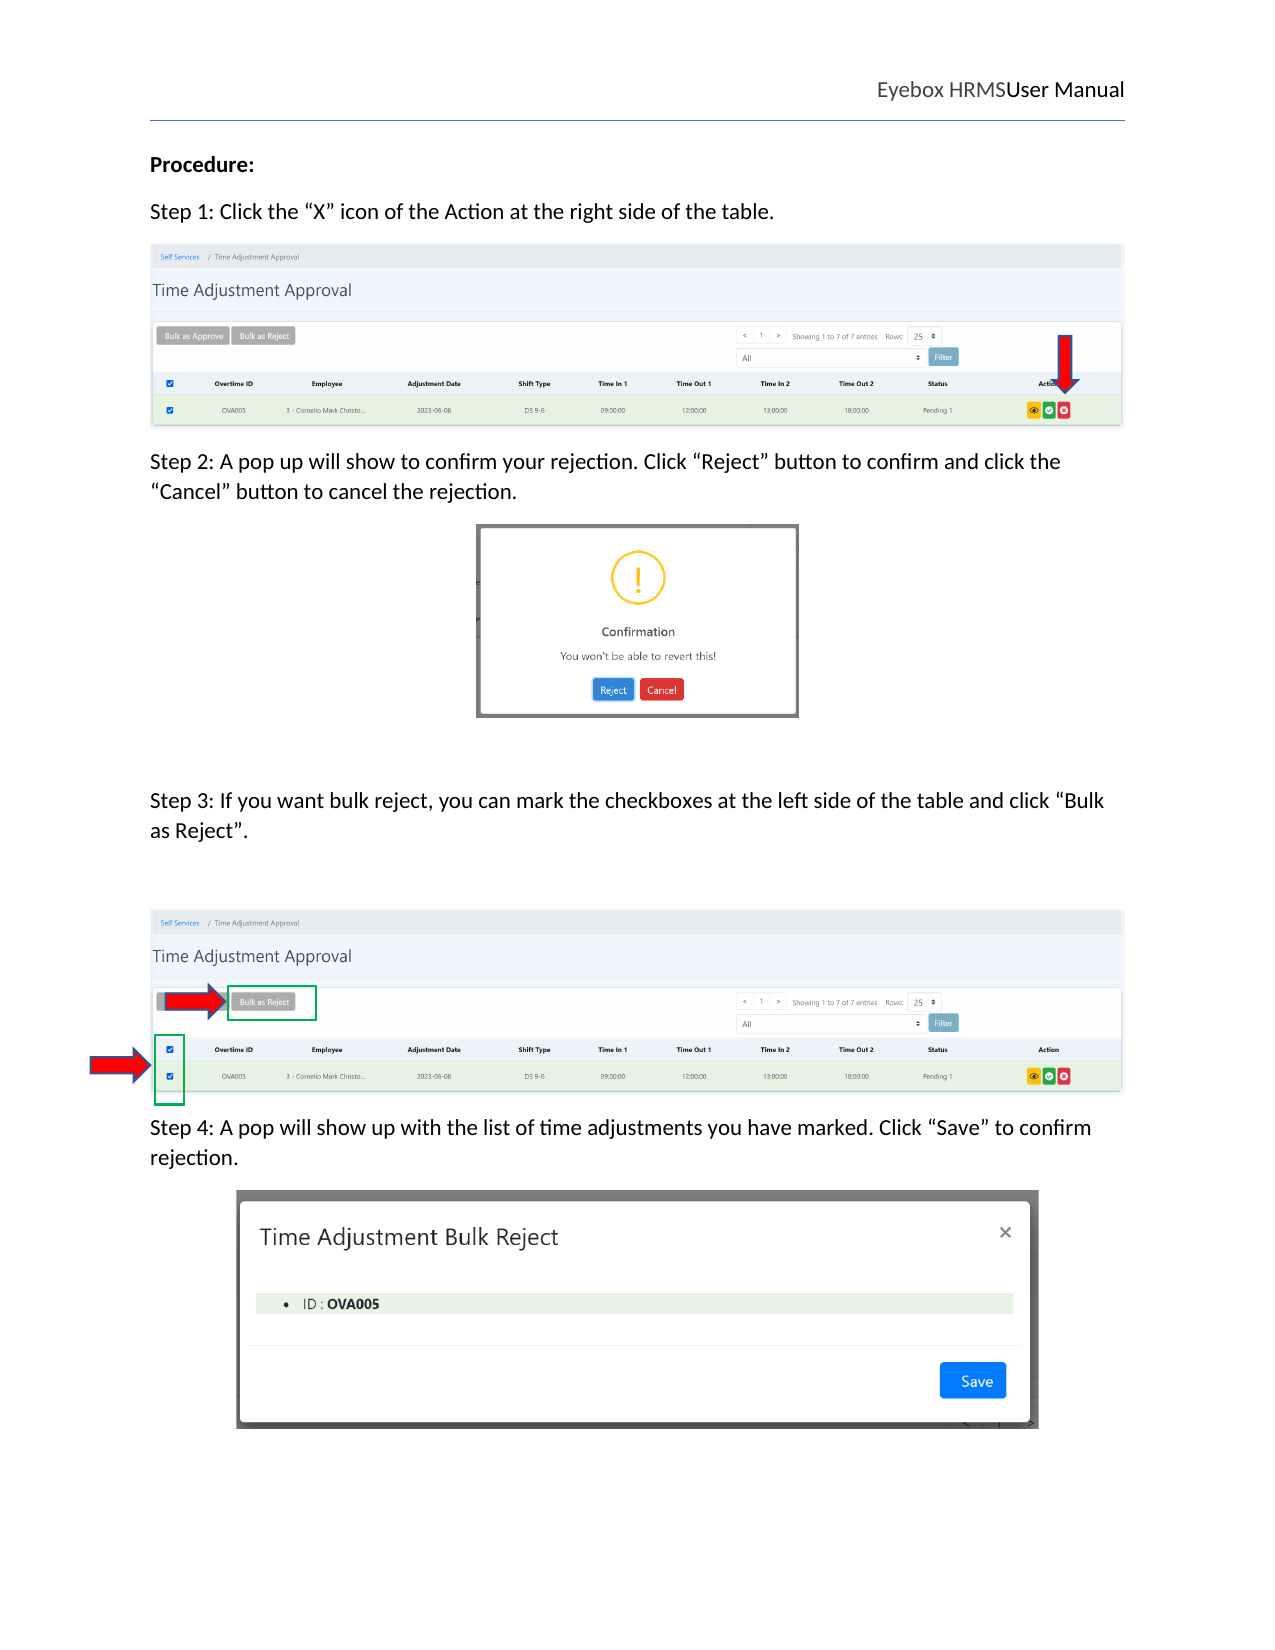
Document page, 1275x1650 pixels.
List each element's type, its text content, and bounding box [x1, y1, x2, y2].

picture [476, 524, 799, 718]
picture [156, 1036, 183, 1095]
picture [150, 243, 1125, 429]
text Step 2: A pop up will show to confirm your rejection. Click “Reject” button to confirm and click the “Cancel” button to cancel the rejection. [150, 447, 1125, 505]
text Step 3: If you want bulk reject, you can mark the checkboxes at the left side of the table and click “Bulk as Reject”. [150, 786, 1125, 844]
text Procedure: [150, 150, 1125, 178]
text Step 1: Click the “X” icon of the Action at the right side of the table. [150, 197, 1125, 225]
picture [150, 909, 1125, 1095]
picture [236, 1190, 1039, 1429]
text Step 4: A pop will show up with the list of time adjustments you have marked. Click “Save” to confirm rejection. [150, 1113, 1125, 1171]
